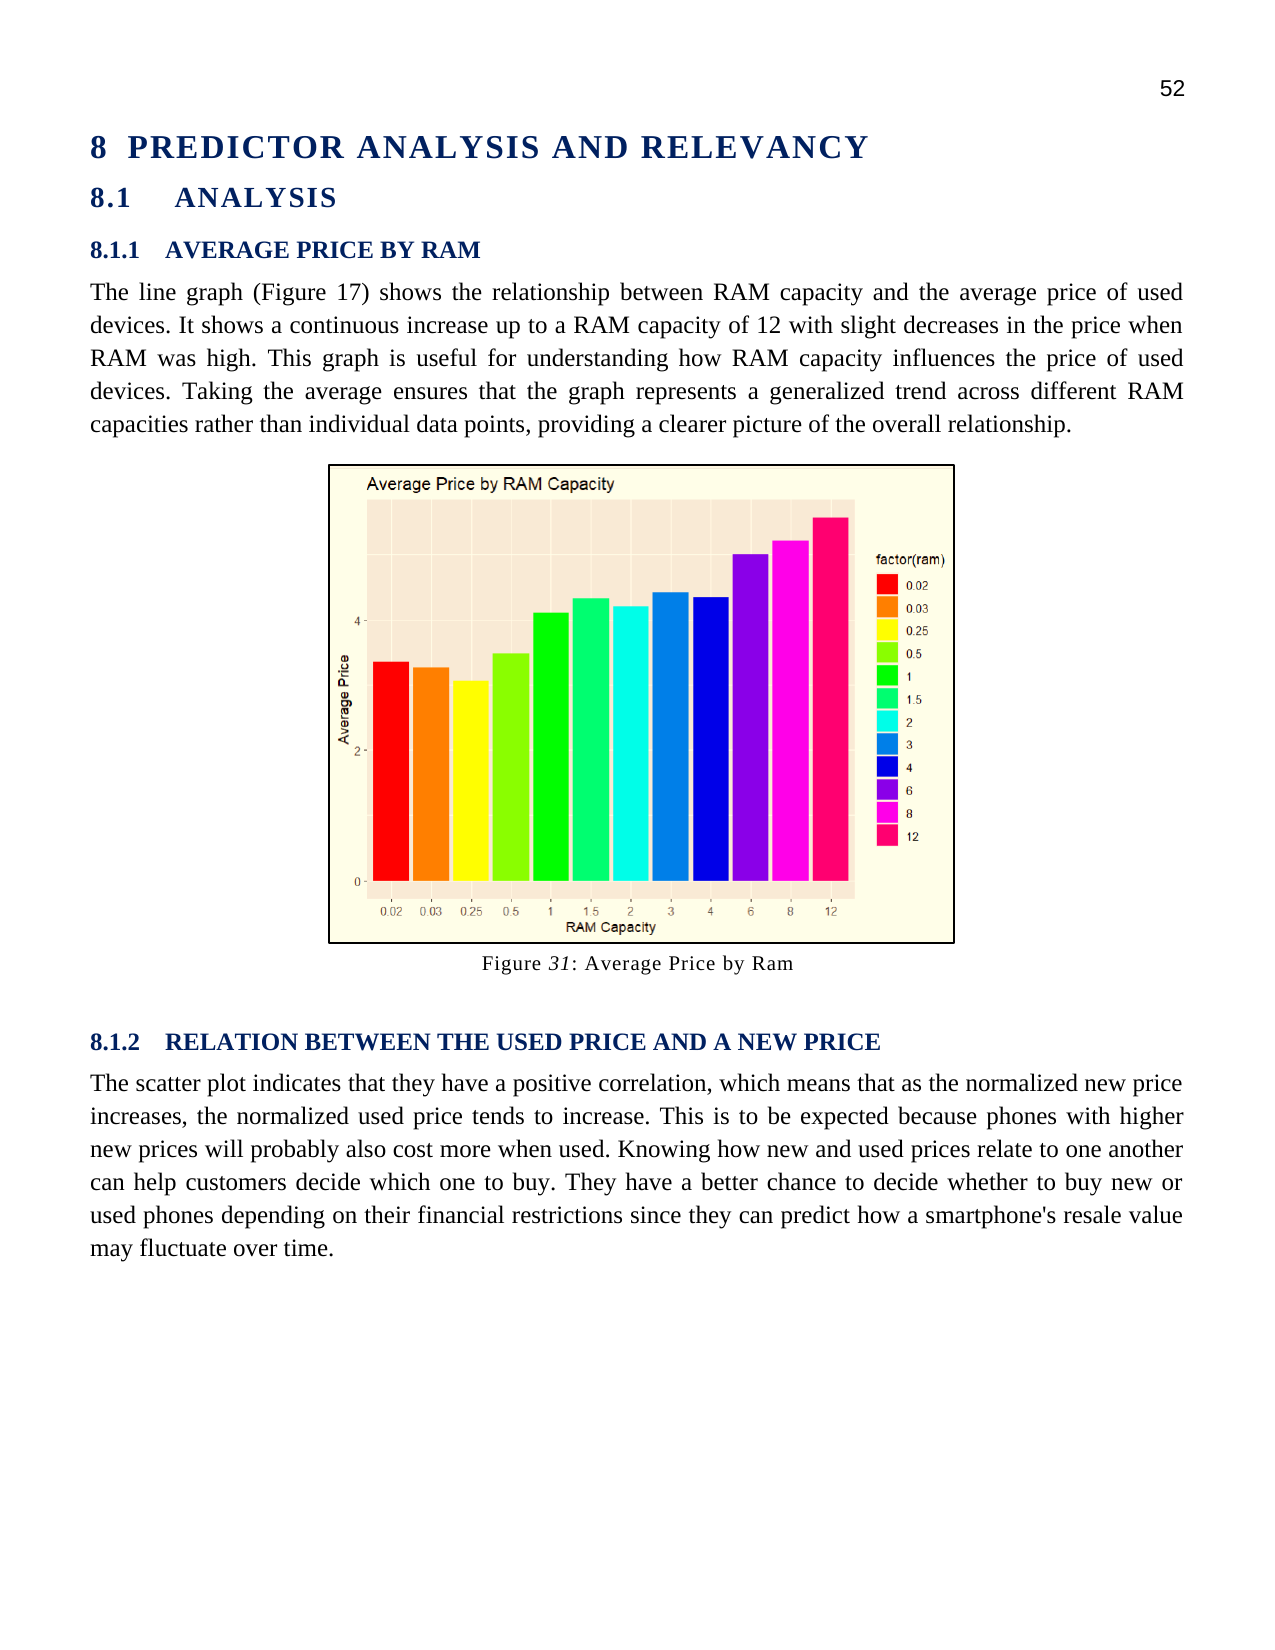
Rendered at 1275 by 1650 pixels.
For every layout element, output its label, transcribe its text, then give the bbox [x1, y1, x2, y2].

subtitle ANALYSIS [90, 180, 1185, 214]
text The scatter plot indicates that they have a positive correlation, which means that as the normalized new price increases, the normalized used price tends to increase. This is to be expected because phones with higher new prices will probably also cost more when used. Knowing how new and used prices relate to one another can help customers decide which one to buy. They have a better chance to decide whether to buy new or used phones depending on their financial restrictions since they can predict how a smartphone's resale value may fluctuate over time. [90, 1068, 1185, 1262]
subtitle PREDICTOR ANALYSIS AND RELEVANCY [90, 128, 1185, 166]
subtitle RELATION BETWEEN THE USED PRICE AND A NEW PRICE [90, 1027, 1185, 1056]
subtitle AVERAGE PRICE BY RAM [90, 235, 1185, 264]
picture [330, 466, 953, 942]
text The line graph (Figure 17) shows the relationship between RAM capacity and the average price of used devices. It shows a continuous increase up to a RAM capacity of 12 with slight decreases in the price when RAM was high. This graph is useful for understanding how RAM capacity influences the price of used devices. Taking the average ensures that the graph represents a generalized trend across different RAM capacities rather than individual data points, providing a clearer picture of the overall relationship. [90, 277, 1185, 437]
